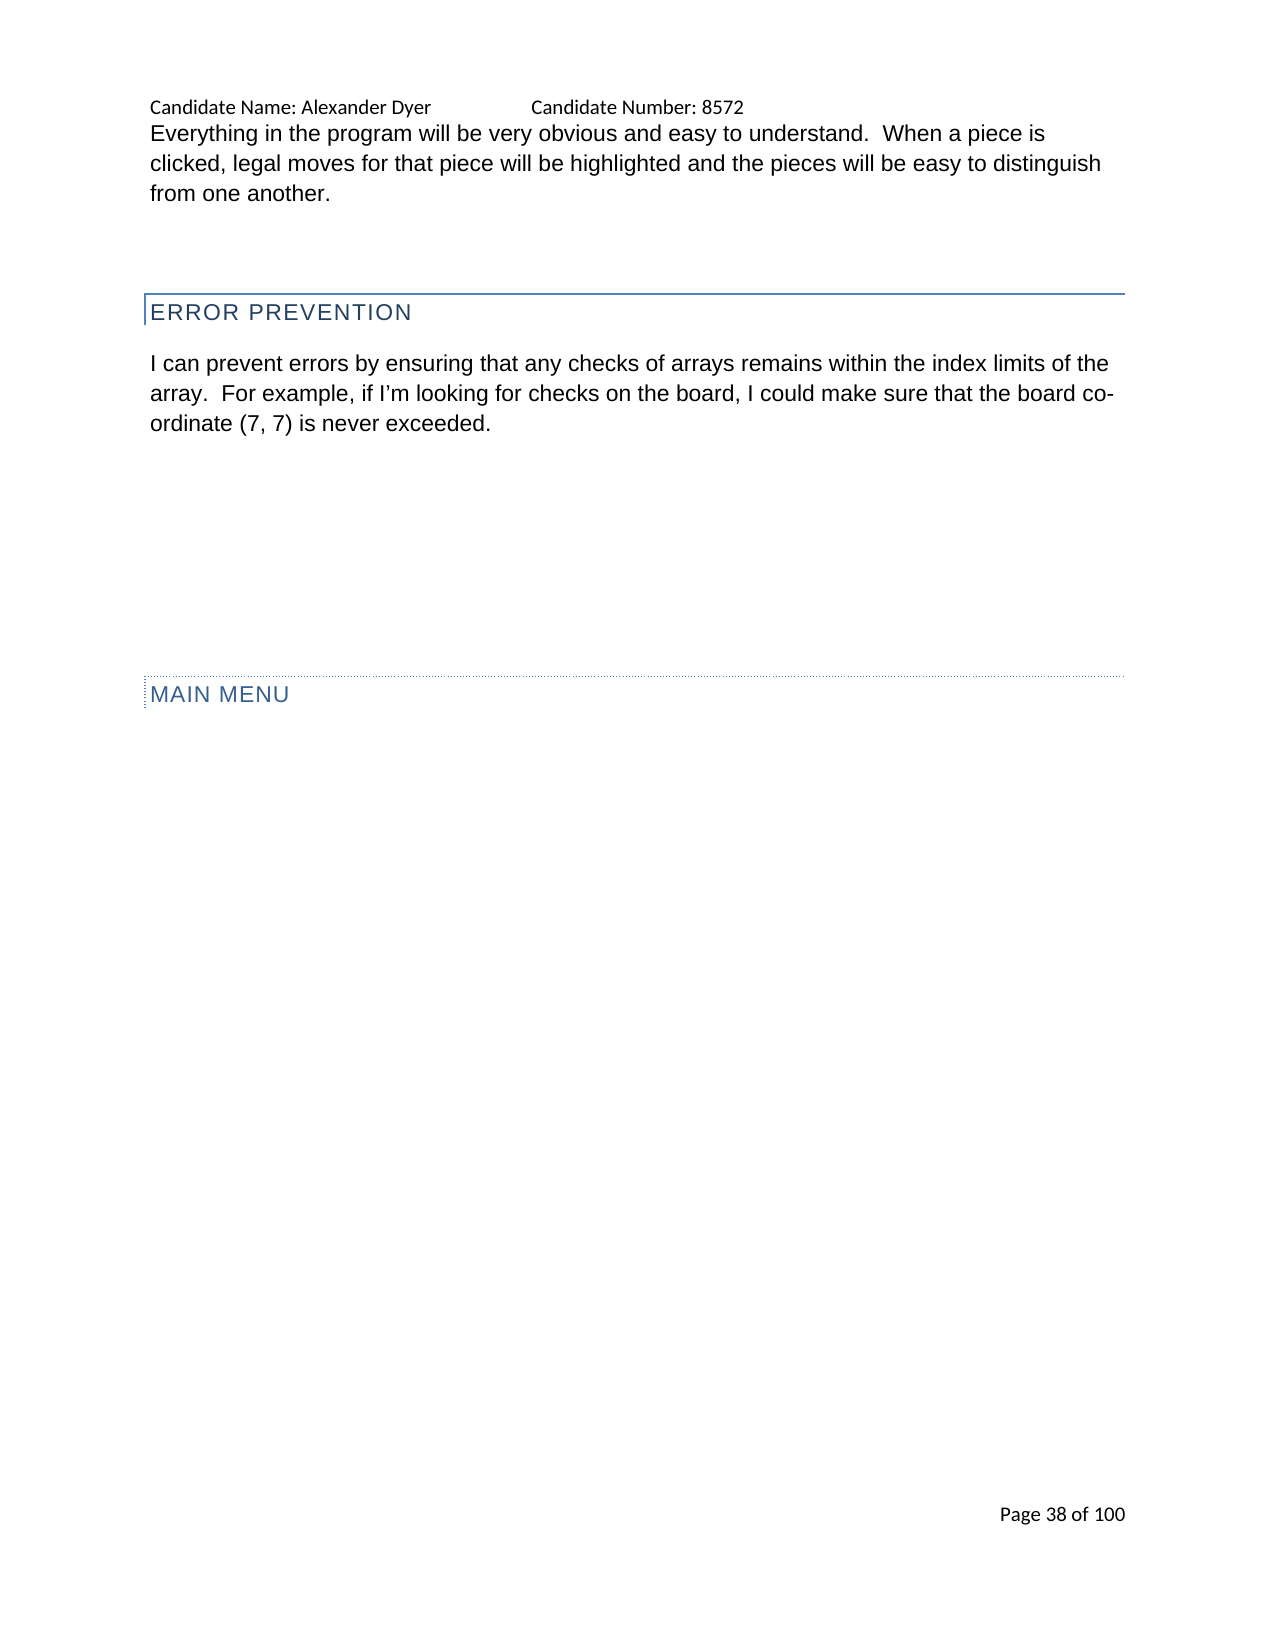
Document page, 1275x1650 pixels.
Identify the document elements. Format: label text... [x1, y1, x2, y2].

subtitle Main Menu [144, 676, 1125, 708]
subtitle Error Prevention [146, 295, 1125, 325]
text Everything in the program will be very obvious and easy to understand. When a piece is clicked, legal moves for that piece will be highlighted and the pieces will be easy to distinguish from one another. [150, 120, 1125, 207]
text I can prevent errors by ensuring that any checks of arrays remains within the index limits of the array. For example, if I’m looking for checks on the board, I could make sure that the board co-ordinate (7, 7) is never exceeded. [150, 350, 1125, 436]
